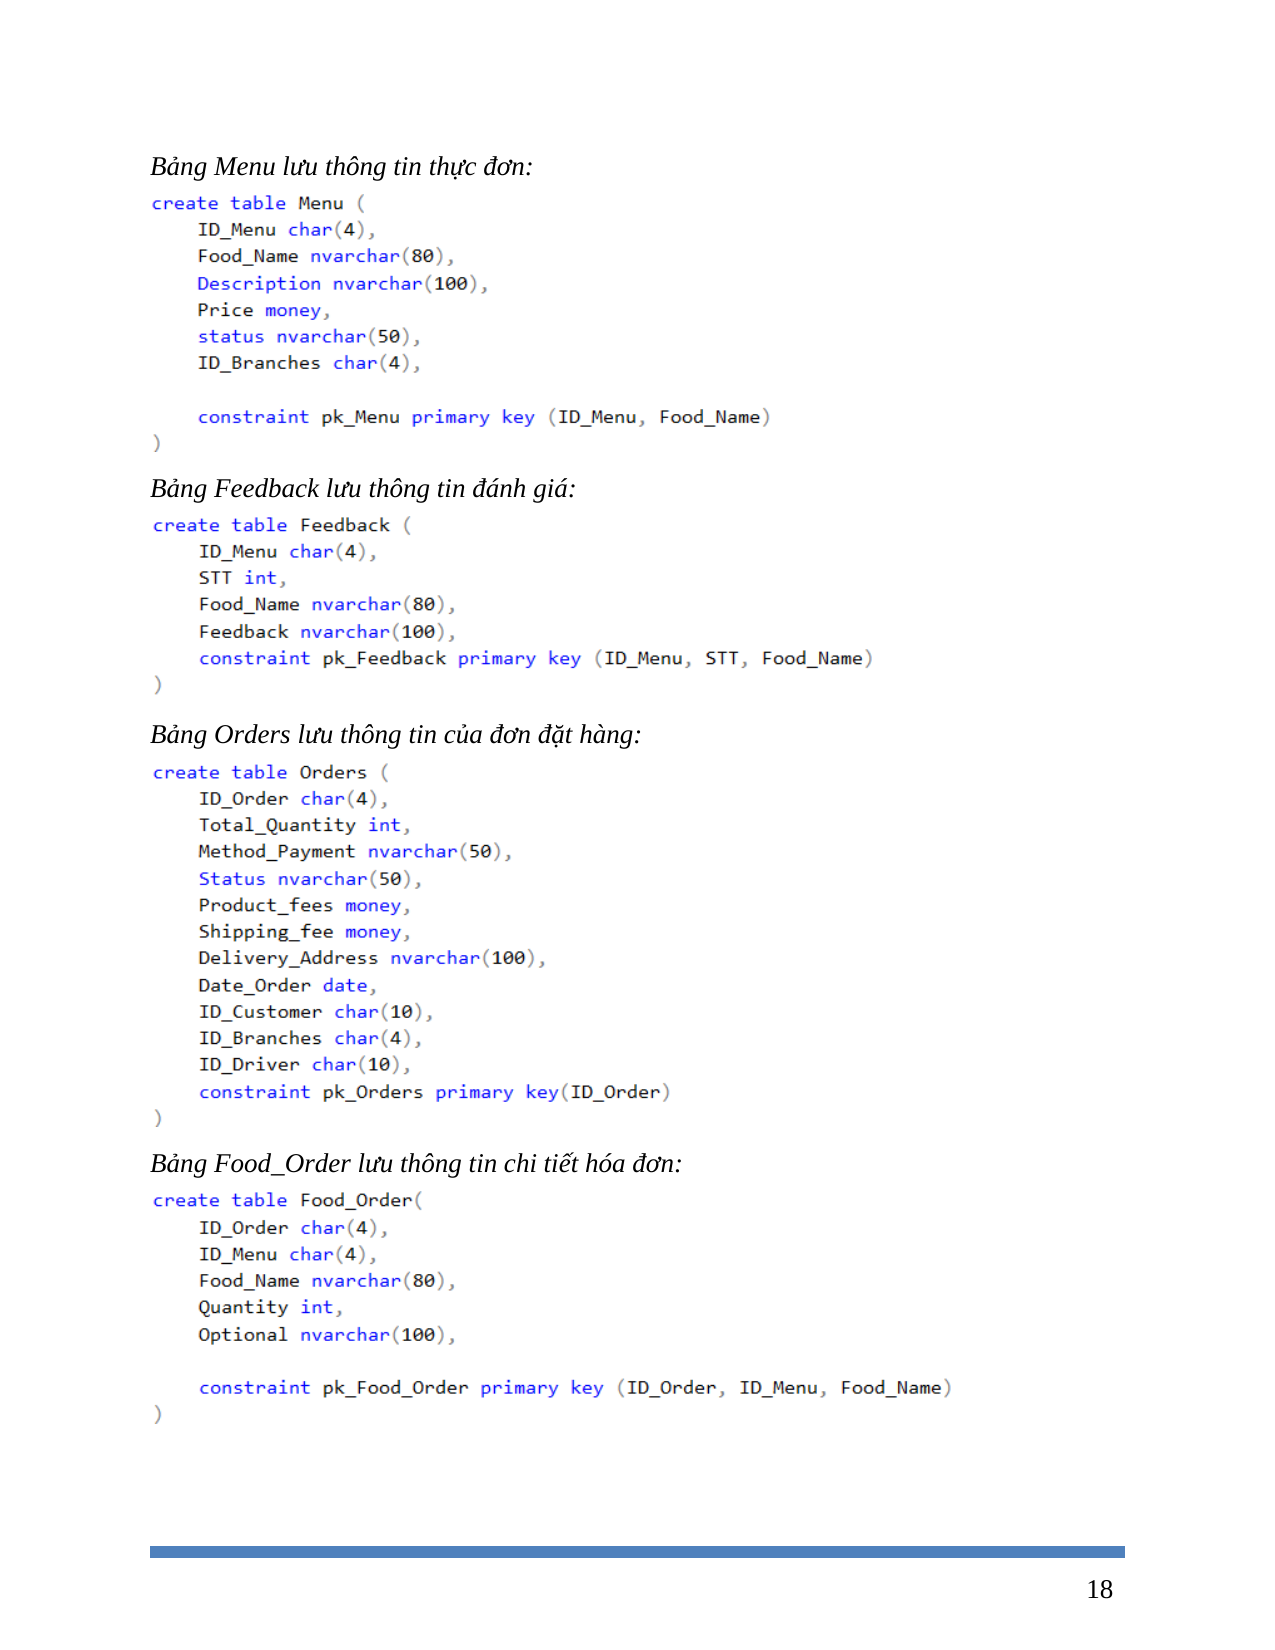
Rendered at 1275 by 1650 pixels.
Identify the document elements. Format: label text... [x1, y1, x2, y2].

picture [150, 515, 992, 697]
text Bảng Feedback lưu thông tin đánh giá: [150, 472, 1125, 503]
picture [150, 1190, 992, 1424]
text Bảng Menu lưu thông tin thực đơn: [150, 150, 1125, 181]
text Bảng Food_Order lưu thông tin chi tiết hóa đơn: [150, 1147, 1125, 1178]
text Bảng Orders lưu thông tin của đơn đặt hàng: [150, 718, 1125, 749]
picture [150, 761, 976, 1127]
picture [150, 193, 907, 452]
